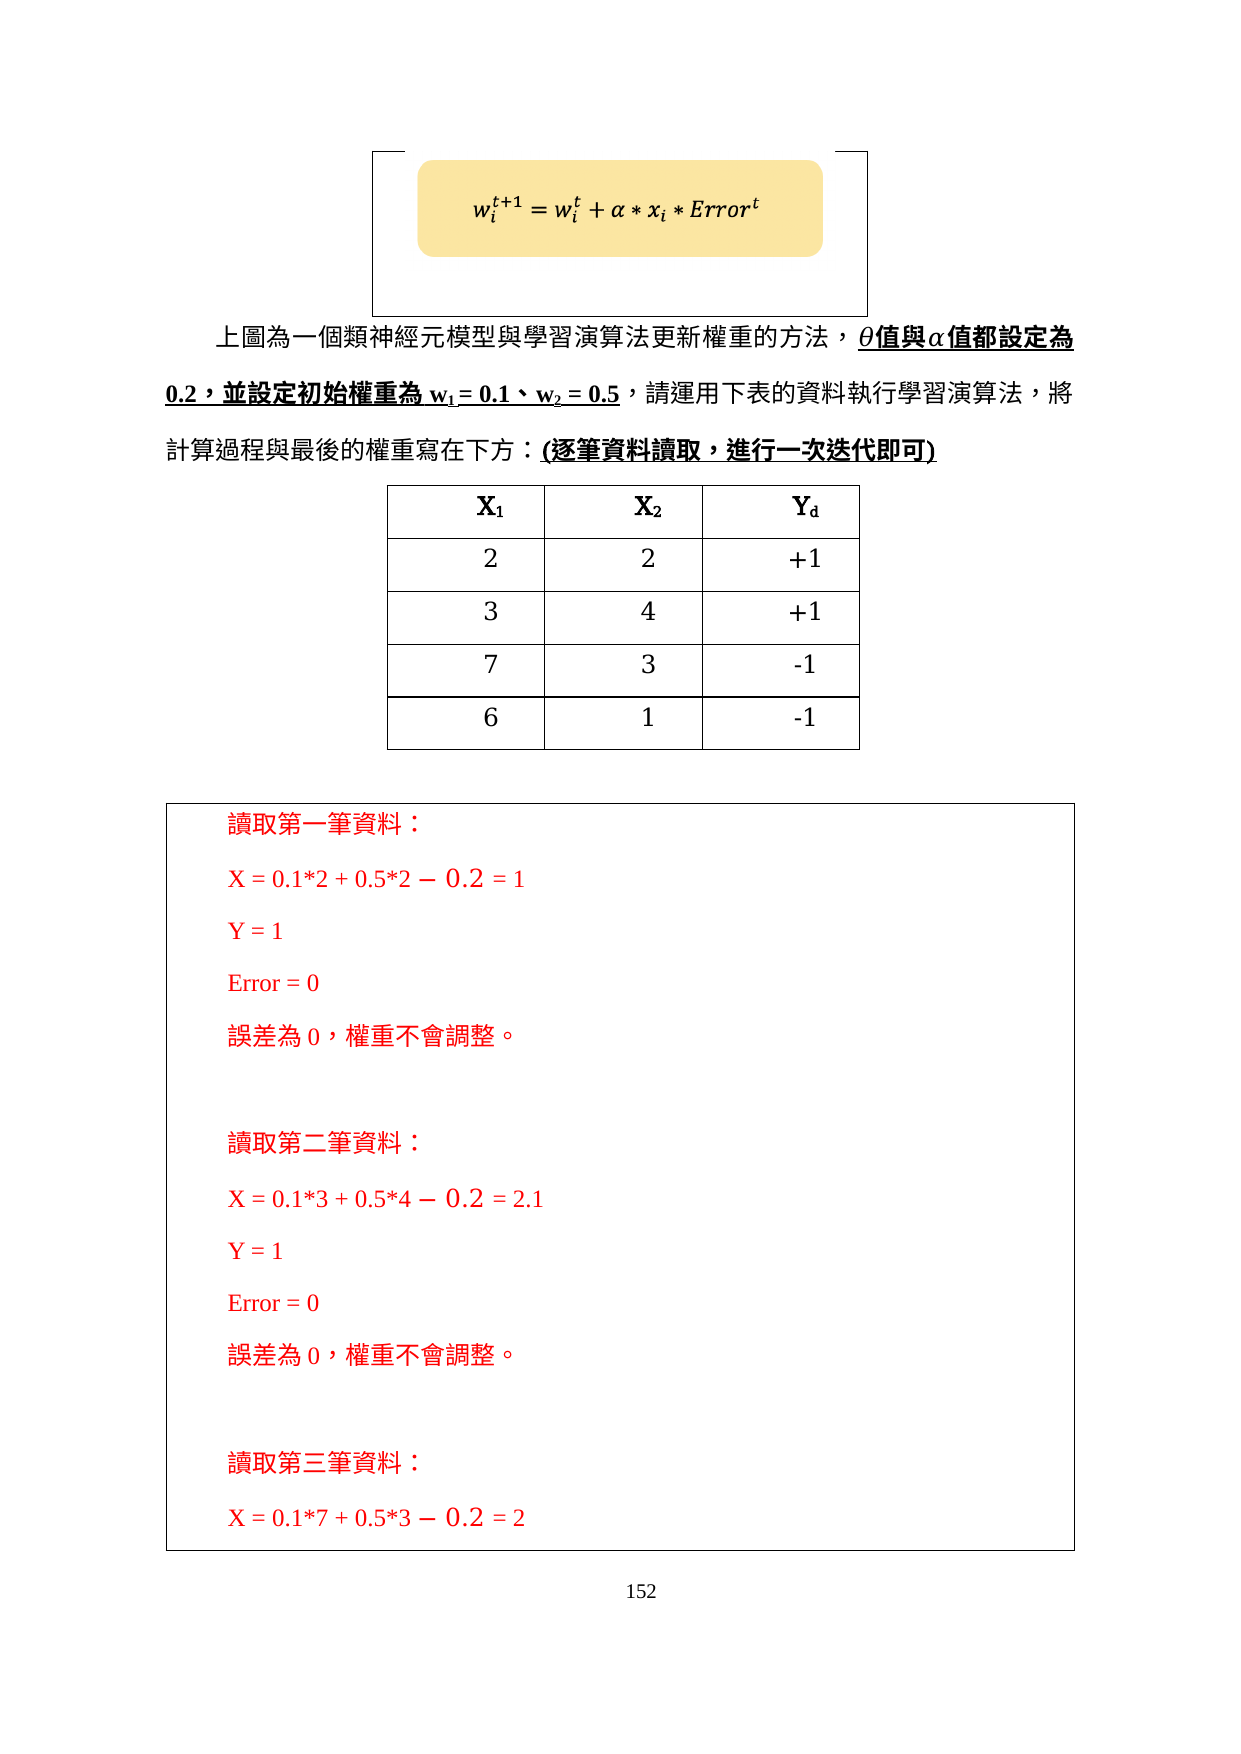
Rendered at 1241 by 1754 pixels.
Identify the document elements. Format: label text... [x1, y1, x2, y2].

table_header X2 [545, 486, 702, 538]
picture [405, 151, 836, 271]
table_cell -1 [703, 645, 859, 696]
table_cell 6 [388, 698, 544, 749]
table_cell +1 [703, 539, 859, 591]
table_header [167, 804, 1074, 1550]
table_cell 2 [388, 539, 544, 591]
table_cell 1 [545, 698, 702, 749]
table_cell 4 [545, 592, 702, 643]
table_cell -1 [703, 698, 859, 749]
table_cell 7 [388, 645, 544, 696]
table_cell 2 [545, 539, 702, 591]
table_cell 3 [388, 592, 544, 643]
table_cell +1 [703, 592, 859, 643]
table_header X1 [388, 486, 544, 538]
text 上圖為一個類神經元模型與學習演算法更新權重的方法，𝜃值與𝛼值都設定為0.2，並設定初始權重為w1 = 0.1、w2 = 0.5，請運用下表的資料執行學習演算法，將計算過程與最後的權重寫在下方：(逐筆資料讀取，進行一次迭代即可) [165, 317, 1075, 467]
table_cell 3 [545, 645, 702, 696]
table_header [373, 152, 867, 316]
table_header Yd [703, 486, 859, 538]
